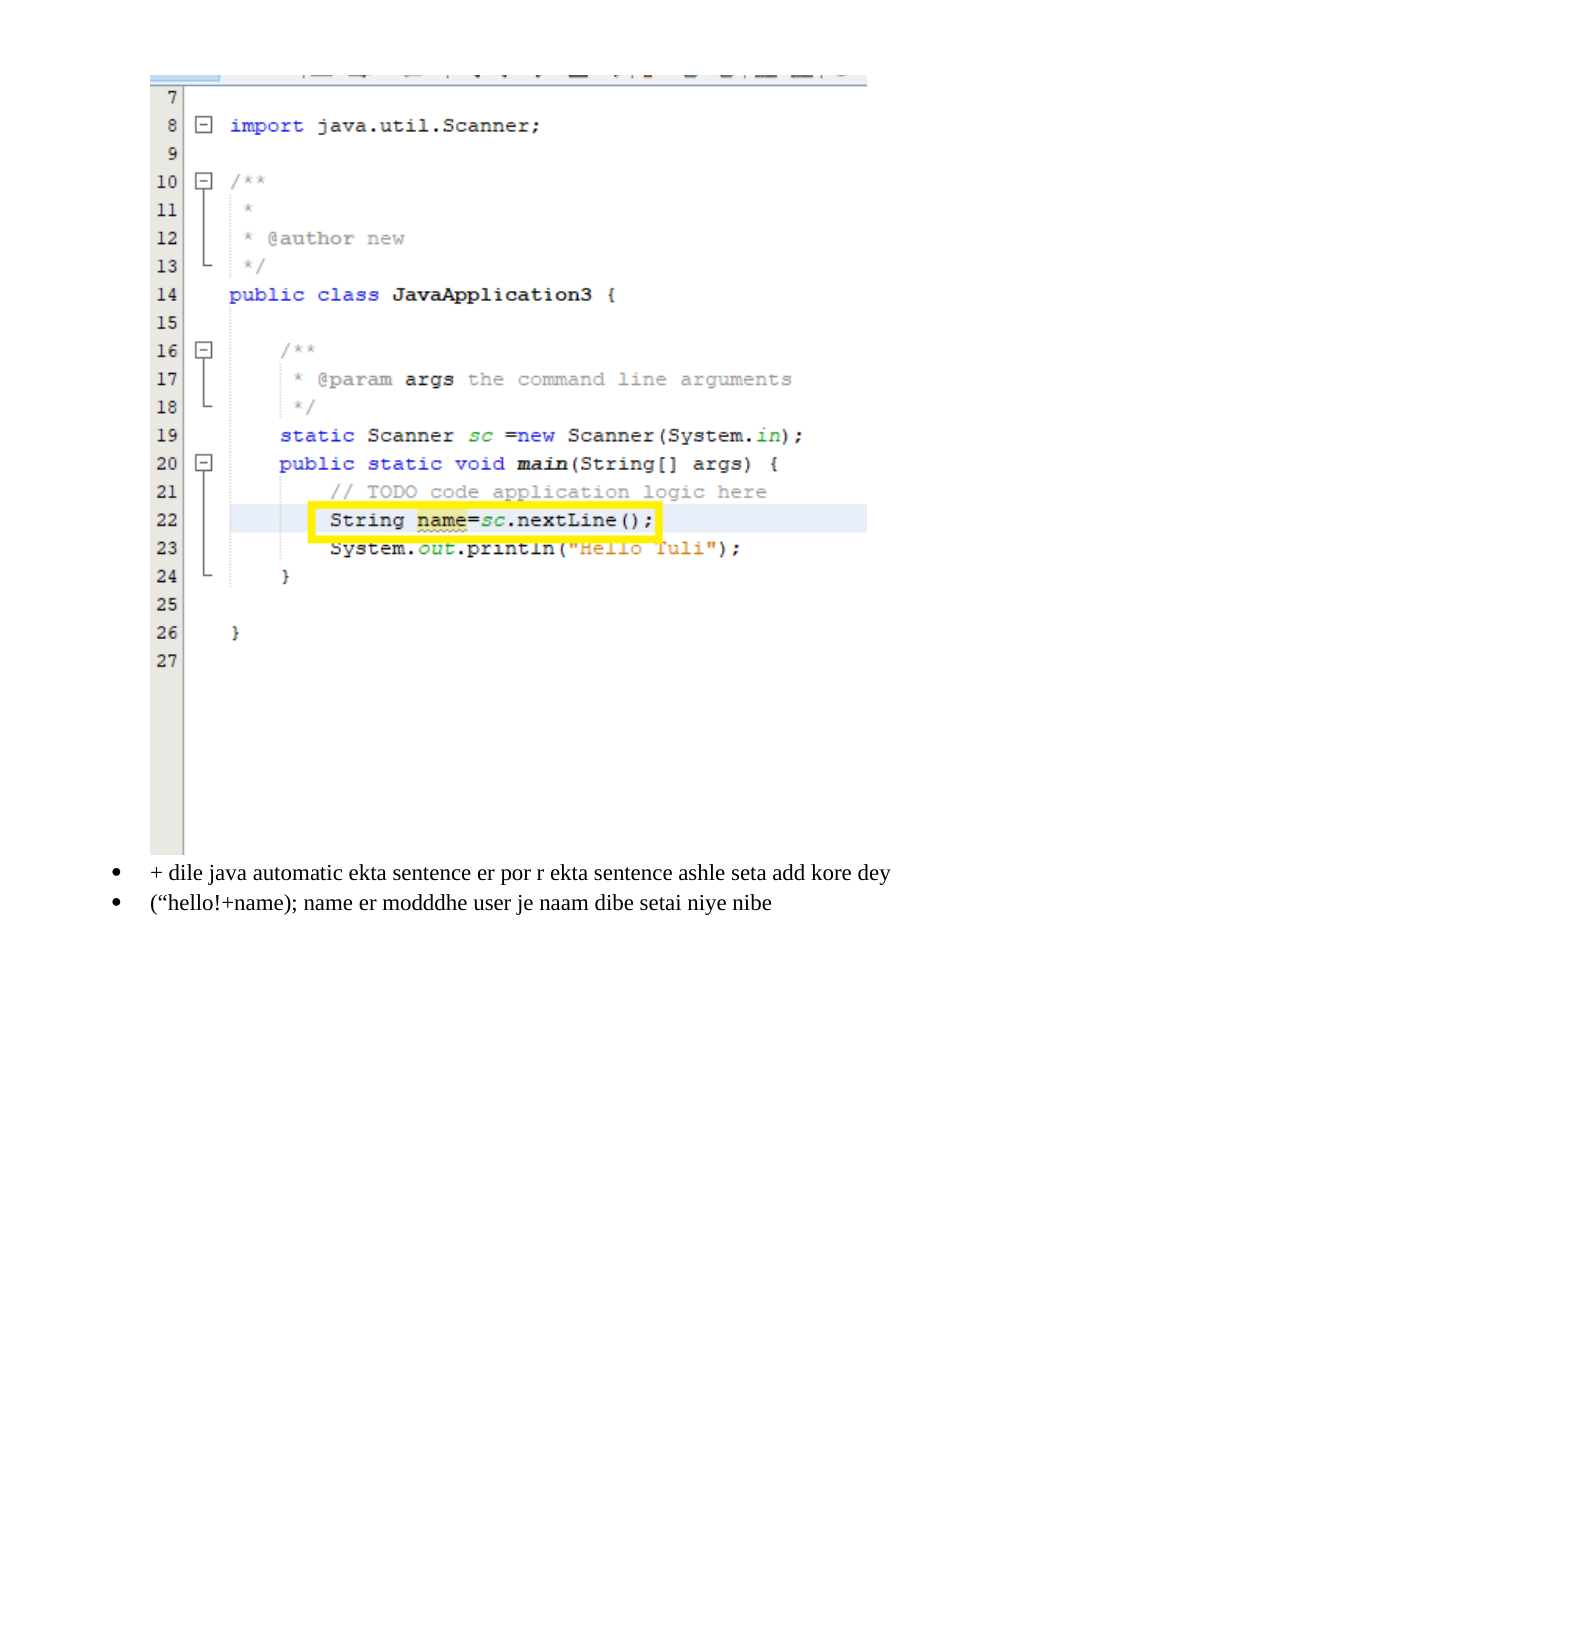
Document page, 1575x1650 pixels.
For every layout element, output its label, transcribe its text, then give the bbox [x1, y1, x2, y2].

list + dile java automatic ekta sentence er por r ekta sentence ashle seta add kore dey [112, 859, 1500, 885]
picture [150, 75, 868, 855]
list (“hello!+name); name er modddhe user je naam dibe setai niye nibe [112, 889, 1500, 915]
